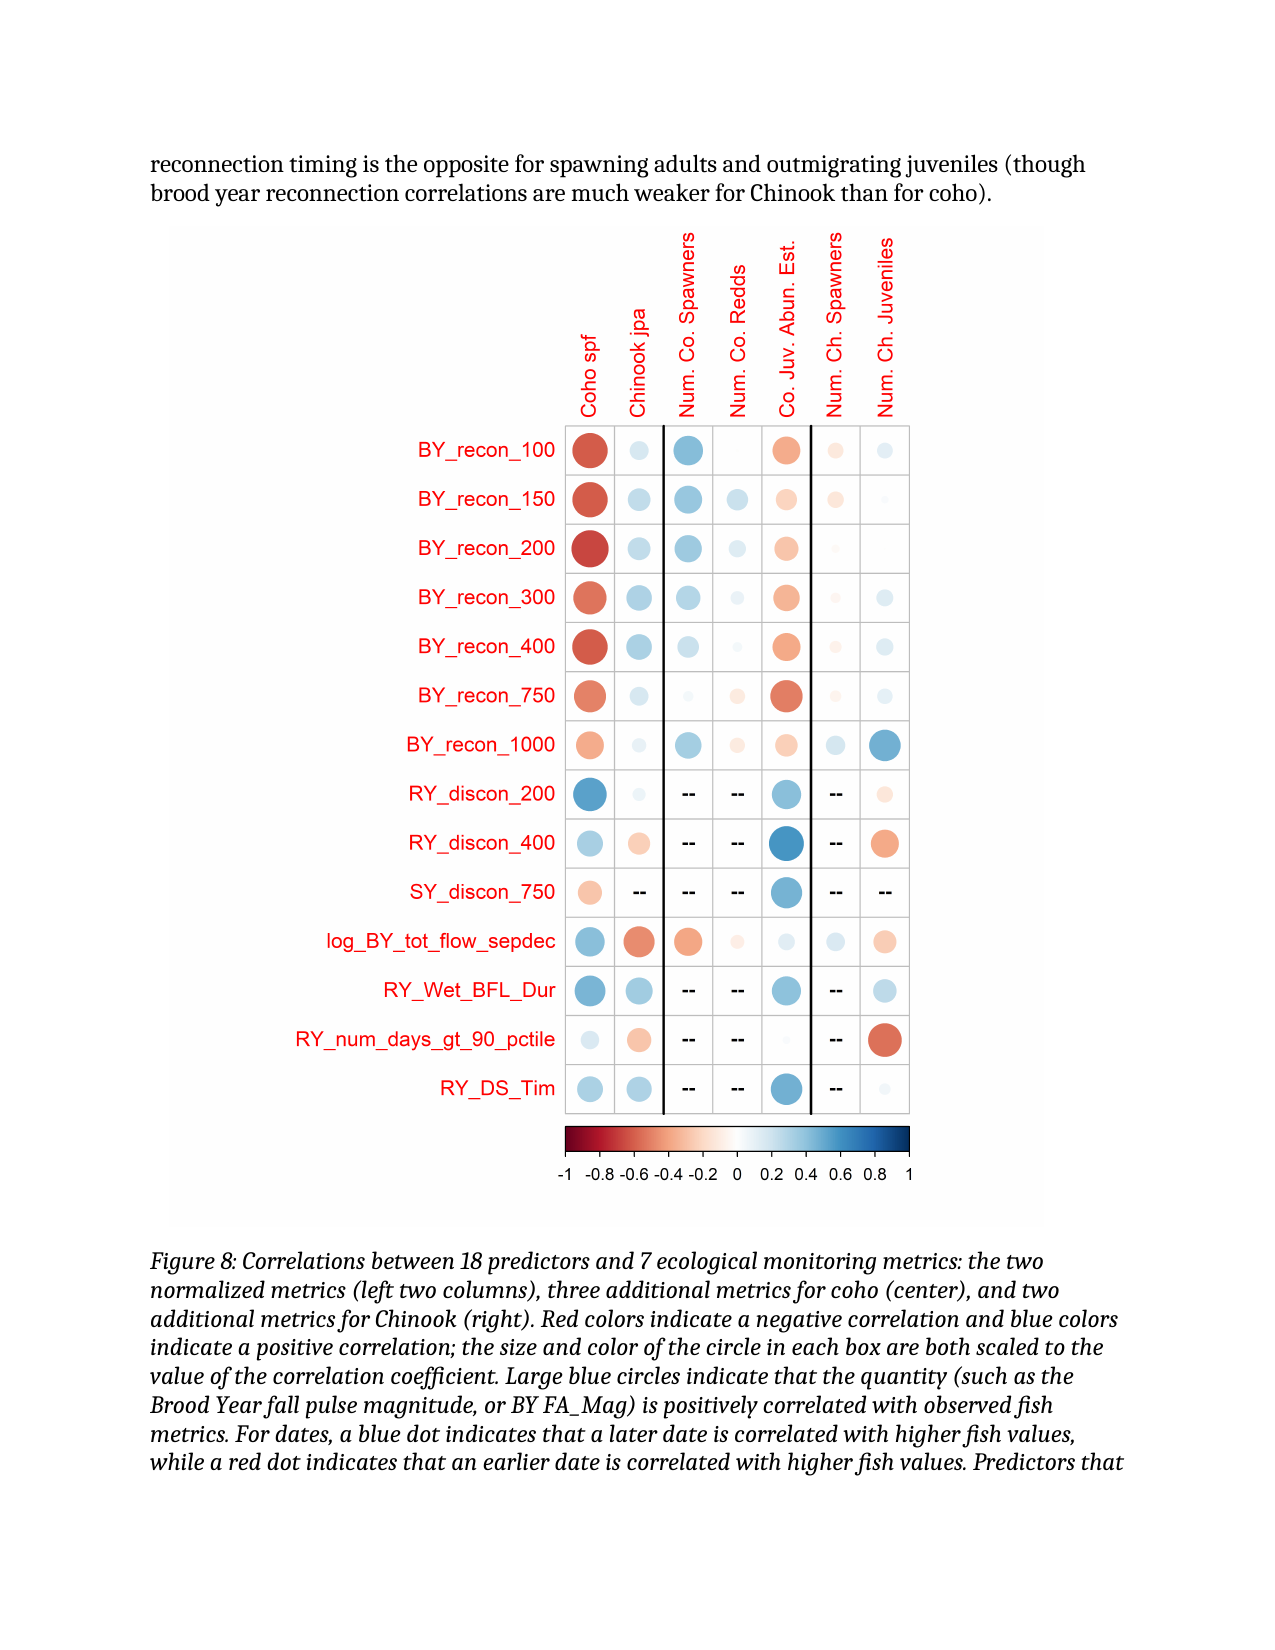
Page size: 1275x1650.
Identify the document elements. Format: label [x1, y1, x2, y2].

text [150, 150, 1125, 207]
picture [168, 226, 1044, 1227]
text [150, 1247, 1125, 1477]
